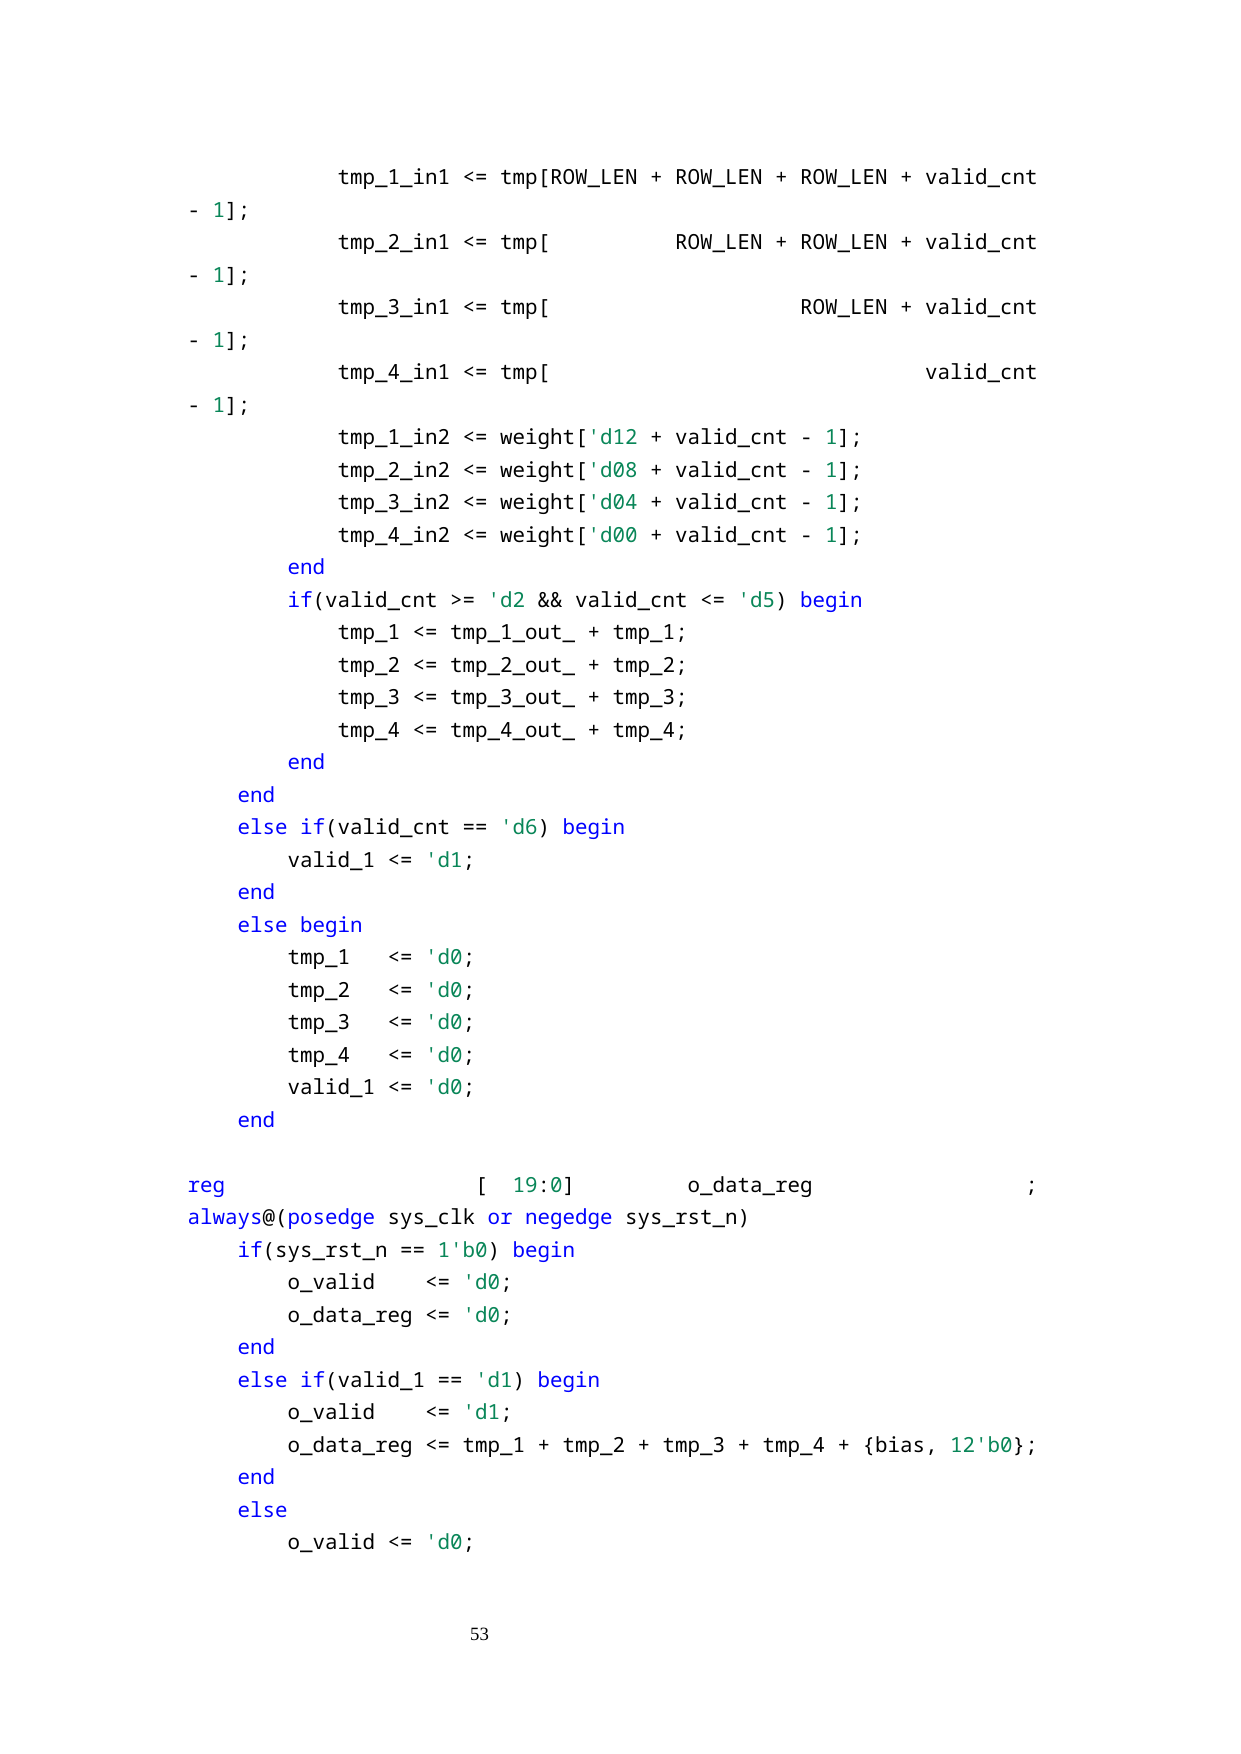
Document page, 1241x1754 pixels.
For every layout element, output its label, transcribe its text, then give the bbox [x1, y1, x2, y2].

text tmp_4 <= 'd0; [187, 1038, 1053, 1070]
text tmp_4 <= tmp_4_out_ + tmp_4; [187, 713, 1053, 745]
text tmp_3_in1 <= tmp[ ROW_LEN + valid_cnt - 1]; [187, 290, 1053, 355]
text tmp_2_in2 <= weight['d08 + valid_cnt - 1]; [187, 453, 1053, 485]
text end [187, 875, 1053, 908]
text tmp_3_in2 <= weight['d04 + valid_cnt - 1]; [187, 485, 1053, 518]
text o_valid <= 'd0; [187, 1525, 1053, 1558]
text end [187, 1103, 1053, 1135]
text tmp_1_in1 <= tmp[ROW_LEN + ROW_LEN + ROW_LEN + valid_cnt - 1]; [187, 160, 1053, 225]
text else begin [187, 908, 1053, 940]
text end [187, 745, 1053, 778]
text if(sys_rst_n == 1'b0) begin [187, 1233, 1053, 1265]
text o_valid <= 'd0; [187, 1265, 1053, 1298]
text tmp_1 <= 'd0; [187, 940, 1053, 973]
text tmp_3 <= 'd0; [187, 1005, 1053, 1038]
text else if(valid_1 == 'd1) begin [187, 1363, 1053, 1395]
text valid_1 <= 'd1; [187, 843, 1053, 875]
text tmp_2 <= tmp_2_out_ + tmp_2; [187, 648, 1053, 680]
text o_data_reg <= 'd0; [187, 1298, 1053, 1330]
text valid_1 <= 'd0; [187, 1070, 1053, 1103]
text tmp_1_in2 <= weight['d12 + valid_cnt - 1]; [187, 420, 1053, 453]
text tmp_2_in1 <= tmp[ ROW_LEN + ROW_LEN + valid_cnt - 1]; [187, 225, 1053, 290]
text end [187, 778, 1053, 810]
text tmp_4_in2 <= weight['d00 + valid_cnt - 1]; [187, 518, 1053, 550]
text end [187, 550, 1053, 583]
text always@(posedge sys_clk or negedge sys_rst_n) [187, 1200, 1053, 1233]
text tmp_1 <= tmp_1_out_ + tmp_1; [187, 615, 1053, 648]
text else [187, 1493, 1053, 1525]
text tmp_2 <= 'd0; [187, 973, 1053, 1005]
text end [187, 1330, 1053, 1363]
text else if(valid_cnt == 'd6) begin [187, 810, 1053, 843]
text reg [ 19:0] o_data_reg ; [187, 1168, 1053, 1200]
text o_data_reg <= tmp_1 + tmp_2 + tmp_3 + tmp_4 + {bias, 12'b0}; [187, 1428, 1053, 1460]
text end [187, 1460, 1053, 1493]
text tmp_4_in1 <= tmp[ valid_cnt - 1]; [187, 355, 1053, 420]
text tmp_3 <= tmp_3_out_ + tmp_3; [187, 680, 1053, 713]
text o_valid <= 'd1; [187, 1395, 1053, 1428]
text if(valid_cnt >= 'd2 && valid_cnt <= 'd5) begin [187, 583, 1053, 615]
